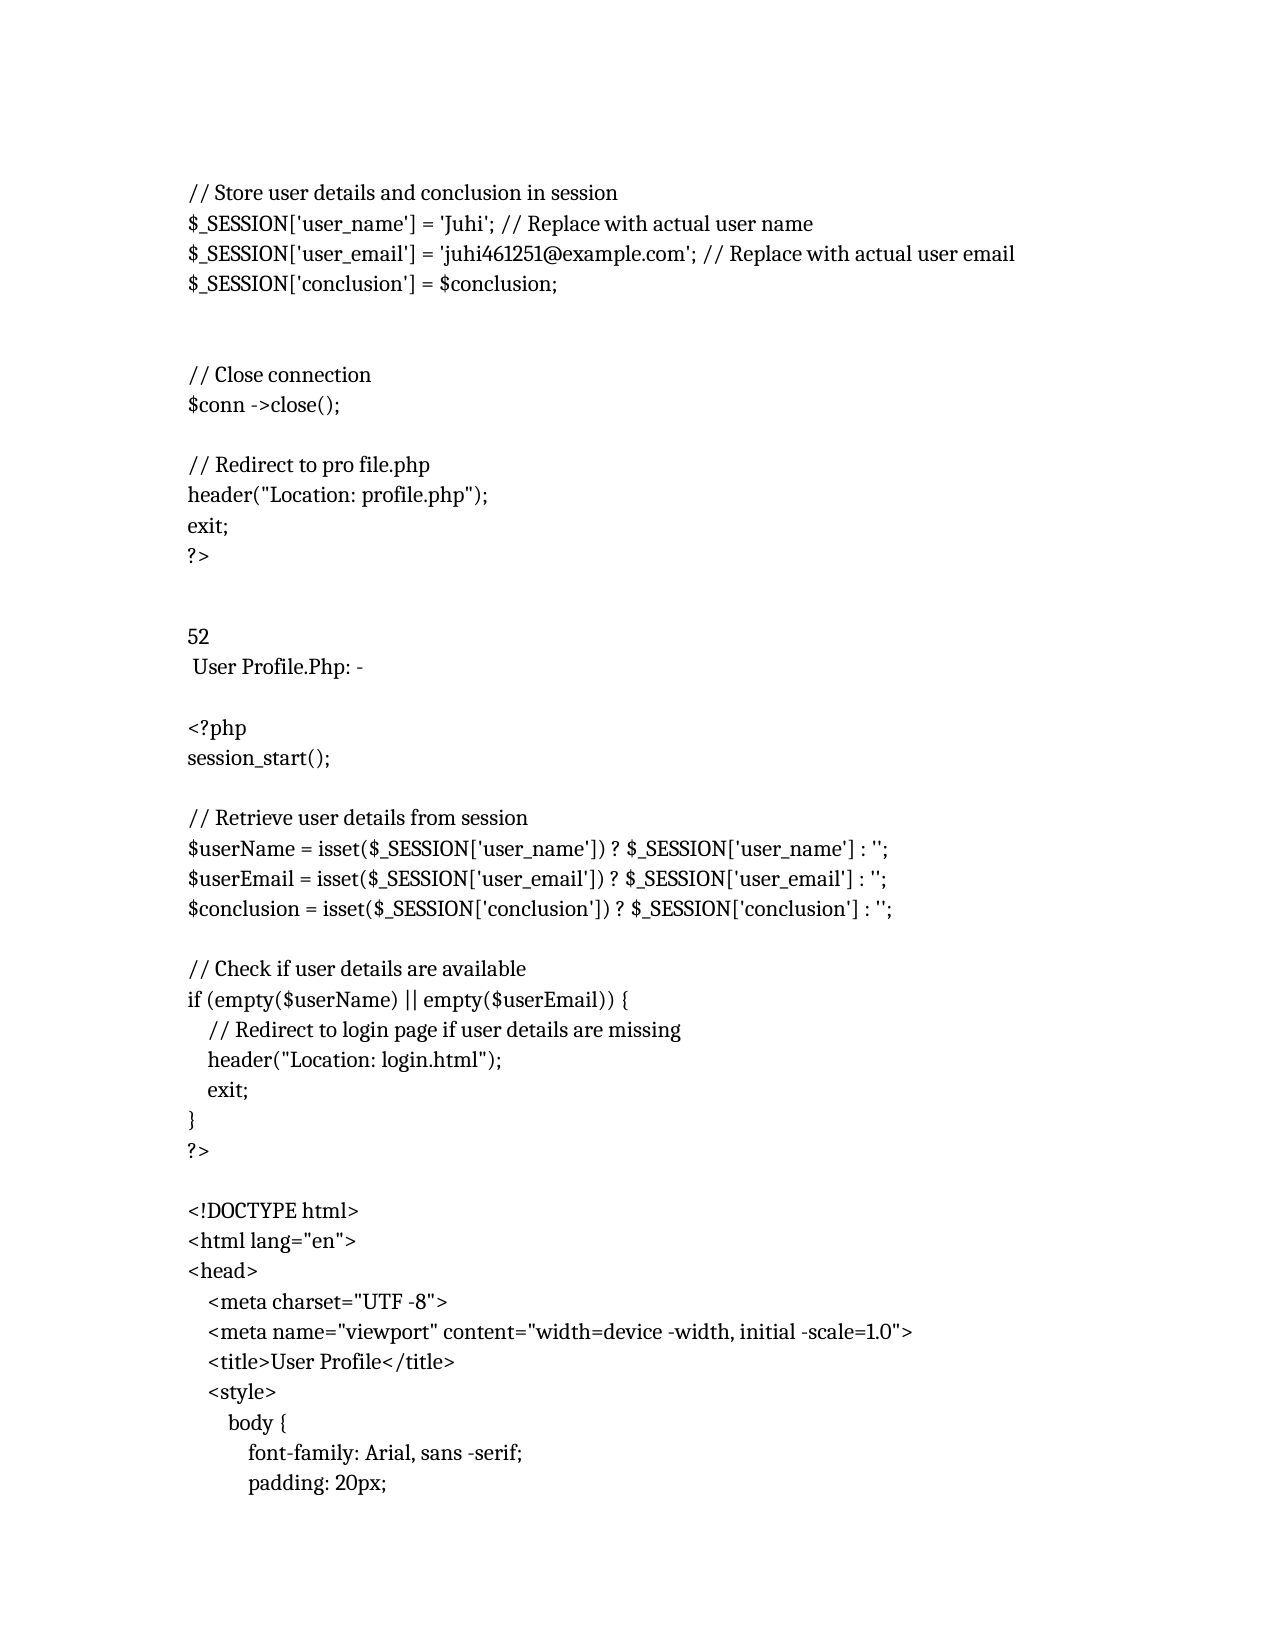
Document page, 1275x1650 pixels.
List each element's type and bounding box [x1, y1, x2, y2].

text [187, 150, 1087, 599]
text [187, 624, 1087, 1496]
